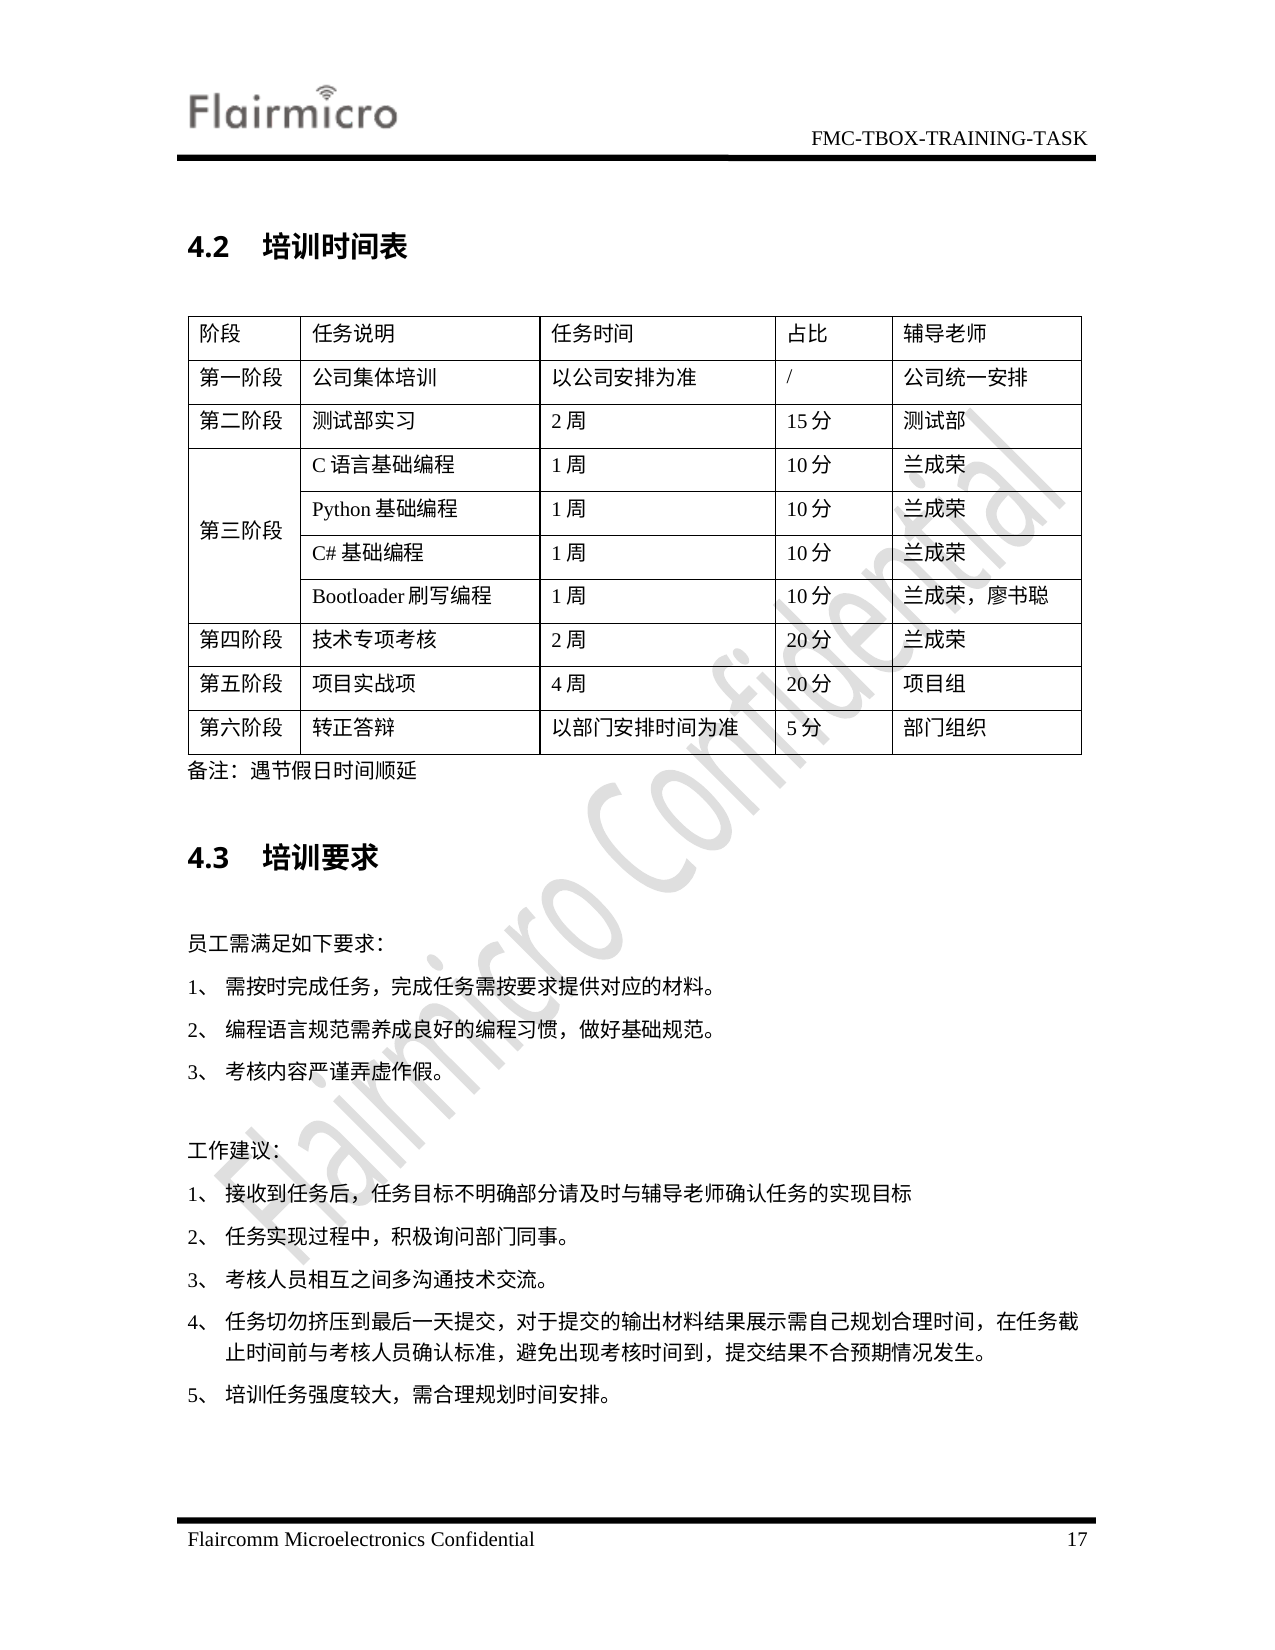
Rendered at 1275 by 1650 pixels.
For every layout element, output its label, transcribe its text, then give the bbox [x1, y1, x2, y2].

table_cell 测试部 [893, 405, 1081, 447]
table_cell 20分 [776, 624, 892, 666]
table_cell 第一阶段 [189, 361, 300, 404]
table_cell 10分 [776, 580, 892, 622]
table_cell 第三阶段 [189, 449, 300, 622]
subtitle 培训时间表 [187, 224, 1087, 266]
table_cell 以部门安排时间为准 [541, 711, 775, 754]
table_header 阶段 [189, 317, 300, 360]
table_cell 10分 [776, 492, 892, 535]
table_header 辅导老师 [893, 317, 1081, 360]
text 员工需满足如下要求： [187, 927, 1087, 958]
table_cell 部门组织 [893, 711, 1081, 754]
table_cell 1周 [541, 580, 775, 622]
list 编程语言规范需养成良好的编程习惯，做好基础规范。 [187, 1013, 1087, 1043]
table_cell 第六阶段 [189, 711, 300, 754]
text 备注：遇节假日时间顺延 [187, 755, 1087, 785]
list 任务实现过程中，积极询问部门同事。 [187, 1220, 1087, 1250]
table_cell 1周 [541, 449, 775, 491]
table_cell 第五阶段 [189, 667, 300, 710]
table_cell 转正答辩 [301, 711, 539, 754]
table_cell 4周 [541, 667, 775, 710]
list 任务切勿挤压到最后一天提交，对于提交的输出材料结果展示需自己规划合理时间，在任务截止时间前与考核人员确认标准，避免出现考核时间到，提交结果不合预期情况发生。 [187, 1306, 1087, 1366]
table_cell 公司集体培训 [301, 361, 539, 404]
list 考核人员相互之间多沟通技术交流。 [187, 1263, 1087, 1293]
list 培训任务强度较大，需合理规划时间安排。 [187, 1378, 1087, 1409]
table_cell 兰成荣 [893, 624, 1081, 666]
list 接收到任务后，任务目标不明确部分请及时与辅导老师确认任务的实现目标 [187, 1177, 1087, 1208]
table_cell 项目组 [893, 667, 1081, 710]
table_cell 1周 [541, 492, 775, 535]
table_cell 兰成荣 [893, 449, 1081, 491]
table_cell C语言基础编程 [301, 449, 539, 491]
table_cell 技术专项考核 [301, 624, 539, 666]
table_cell 第四阶段 [189, 624, 300, 666]
table_cell 第二阶段 [189, 405, 300, 447]
table_cell 10分 [776, 449, 892, 491]
table_cell 测试部实习 [301, 405, 539, 447]
table_cell Python基础编程 [301, 492, 539, 535]
table_cell 15分 [776, 405, 892, 447]
table_cell 2周 [541, 624, 775, 666]
table_cell Bootloader刷写编程 [301, 580, 539, 622]
list 需按时完成任务，完成任务需按要求提供对应的材料。 [187, 970, 1087, 1000]
table_header 任务时间 [541, 317, 775, 360]
table_cell 5分 [776, 711, 892, 754]
list 考核内容严谨弄虚作假。 [187, 1056, 1087, 1086]
table_header 任务说明 [301, 317, 539, 360]
table_header 占比 [776, 317, 892, 360]
table_cell C# 基础编程 [301, 536, 539, 579]
subtitle 培训要求 [187, 835, 1087, 877]
text 工作建议： [187, 1135, 1087, 1165]
table_cell 兰成荣，廖书聪 [893, 580, 1081, 622]
table_cell 10分 [776, 536, 892, 579]
table_cell 公司统一安排 [893, 361, 1081, 404]
table_cell 兰成荣 [893, 492, 1081, 535]
table_cell 2周 [541, 405, 775, 447]
table_cell 20分 [776, 667, 892, 710]
table_cell 以公司安排为准 [541, 361, 775, 404]
table_cell / [776, 361, 892, 404]
table_cell 兰成荣 [893, 536, 1081, 579]
table_cell 1周 [541, 536, 775, 579]
table_cell 项目实战项 [301, 667, 539, 710]
picture [187, 75, 400, 146]
